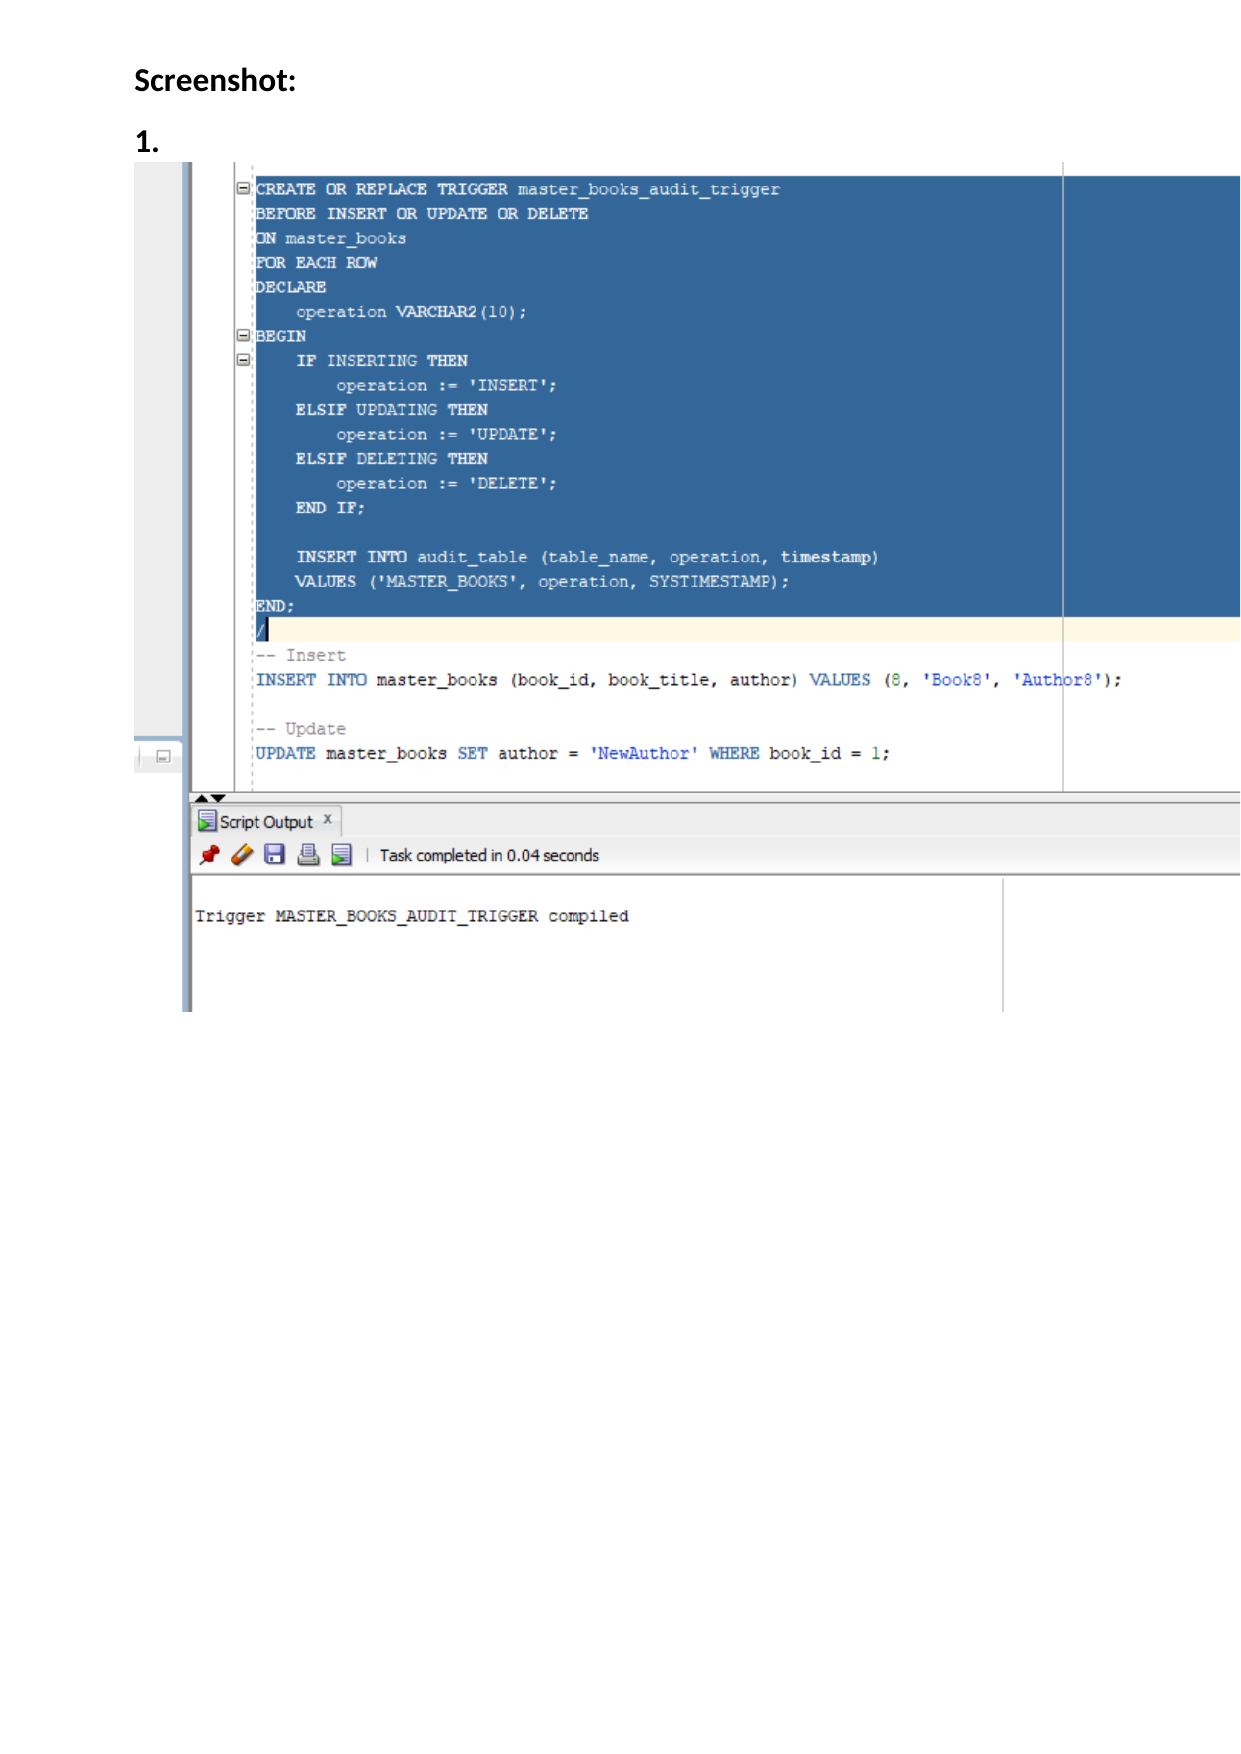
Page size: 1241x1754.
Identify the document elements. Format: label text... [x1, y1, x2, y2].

text 1. [134, 120, 1181, 162]
picture [134, 162, 1241, 1012]
text Screenshot: [134, 59, 1181, 100]
